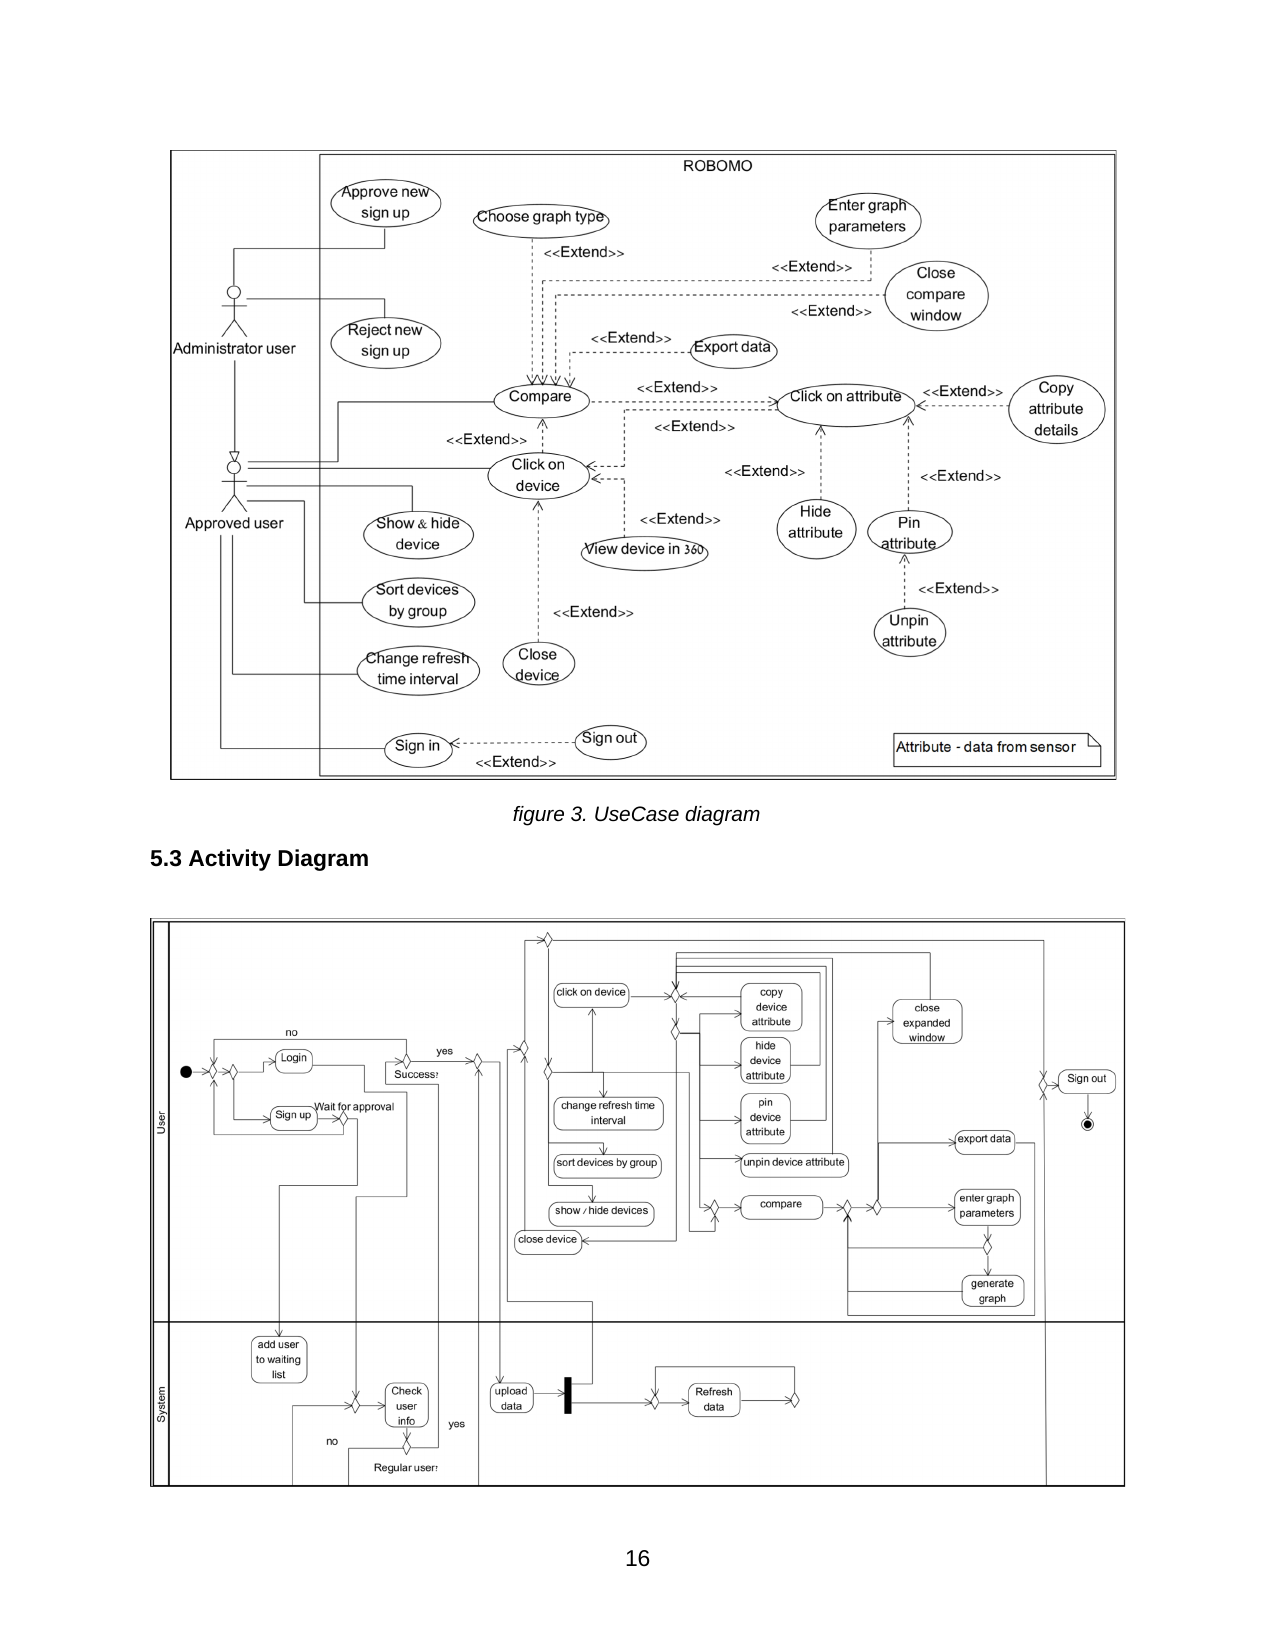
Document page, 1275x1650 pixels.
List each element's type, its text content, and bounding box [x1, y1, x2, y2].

picture [170, 150, 1117, 780]
picture [150, 918, 1125, 1487]
text figure 3. UseCase diagram [150, 802, 1125, 826]
subtitle 5.3 Activity Diagram [150, 844, 1125, 871]
